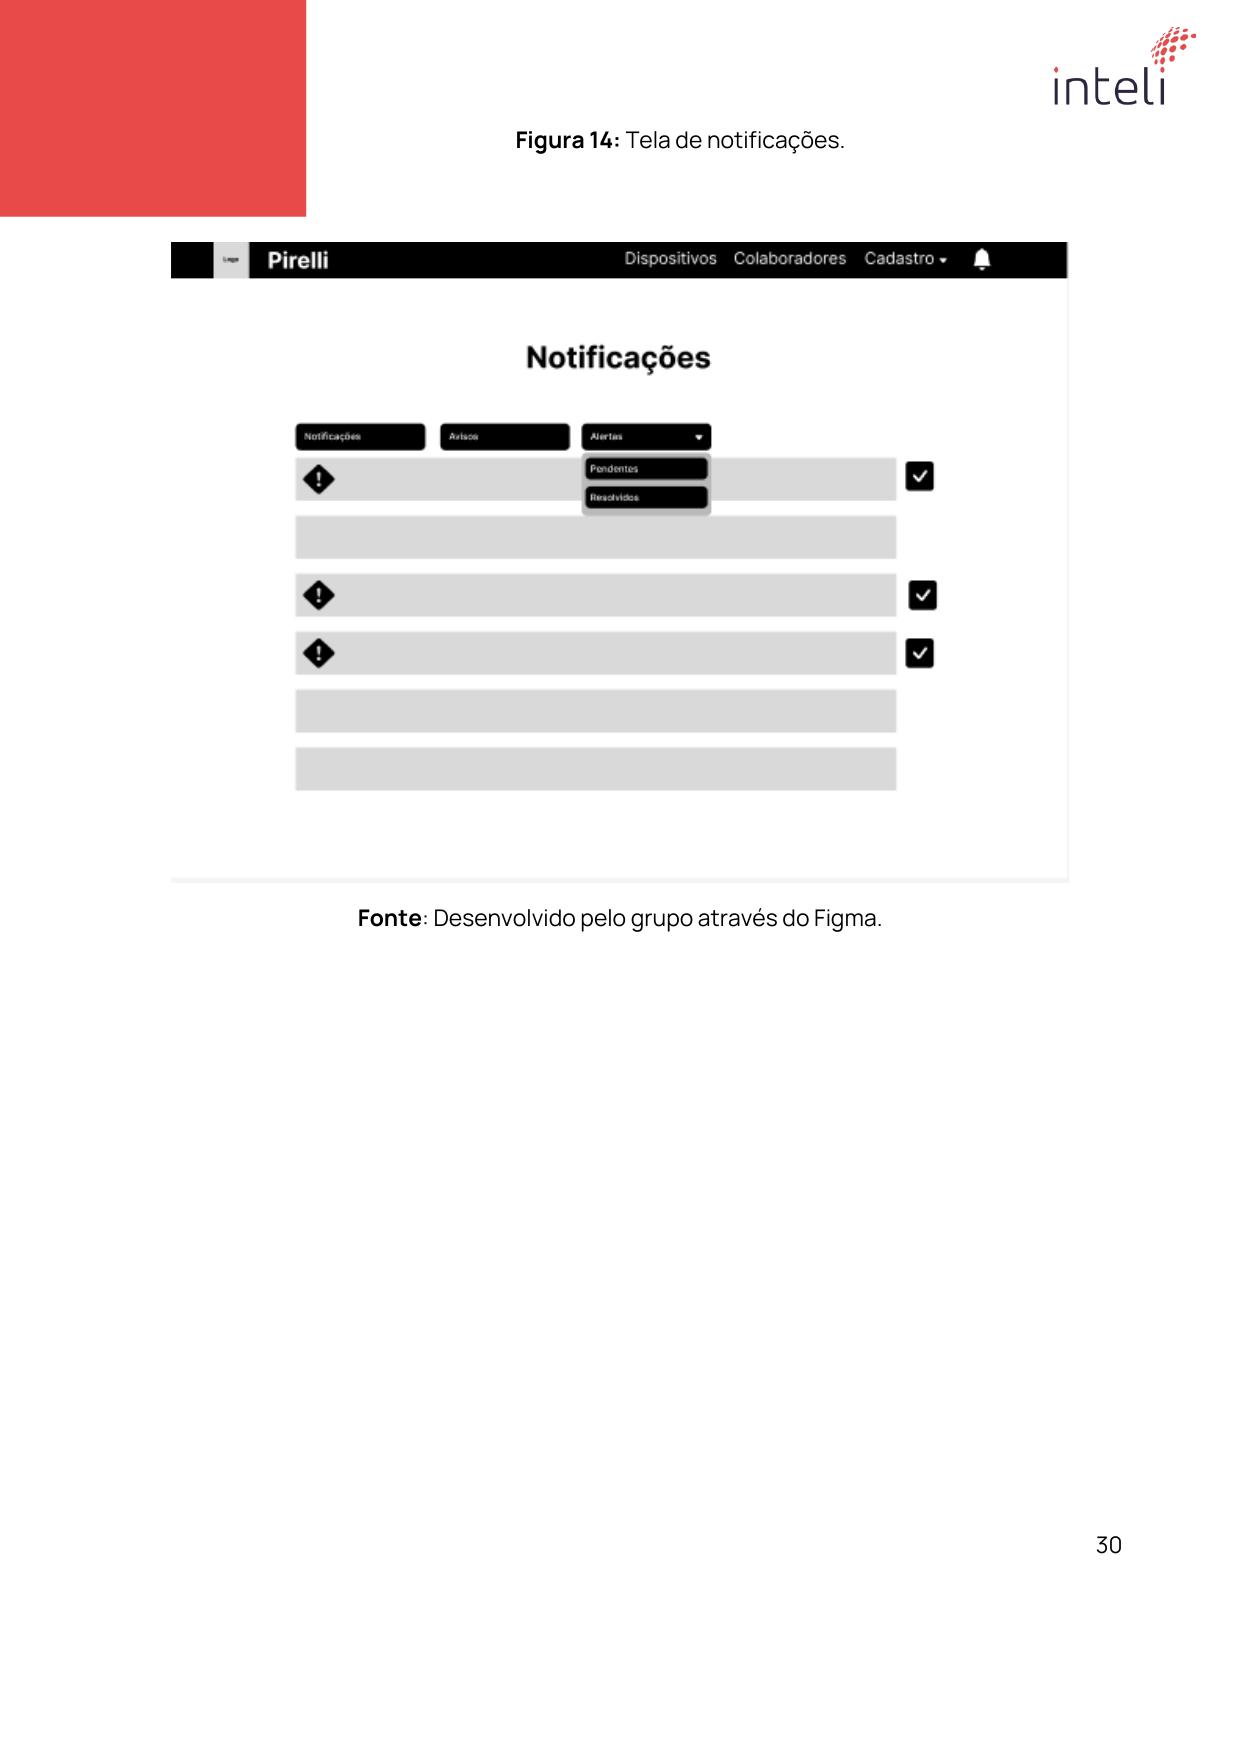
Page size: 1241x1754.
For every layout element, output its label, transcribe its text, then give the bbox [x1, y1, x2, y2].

text Fonte: Desenvolvido pelo grupo através do Figma. [118, 902, 1122, 933]
picture [171, 242, 1070, 883]
picture [0, 0, 307, 217]
picture [1054, 27, 1197, 105]
